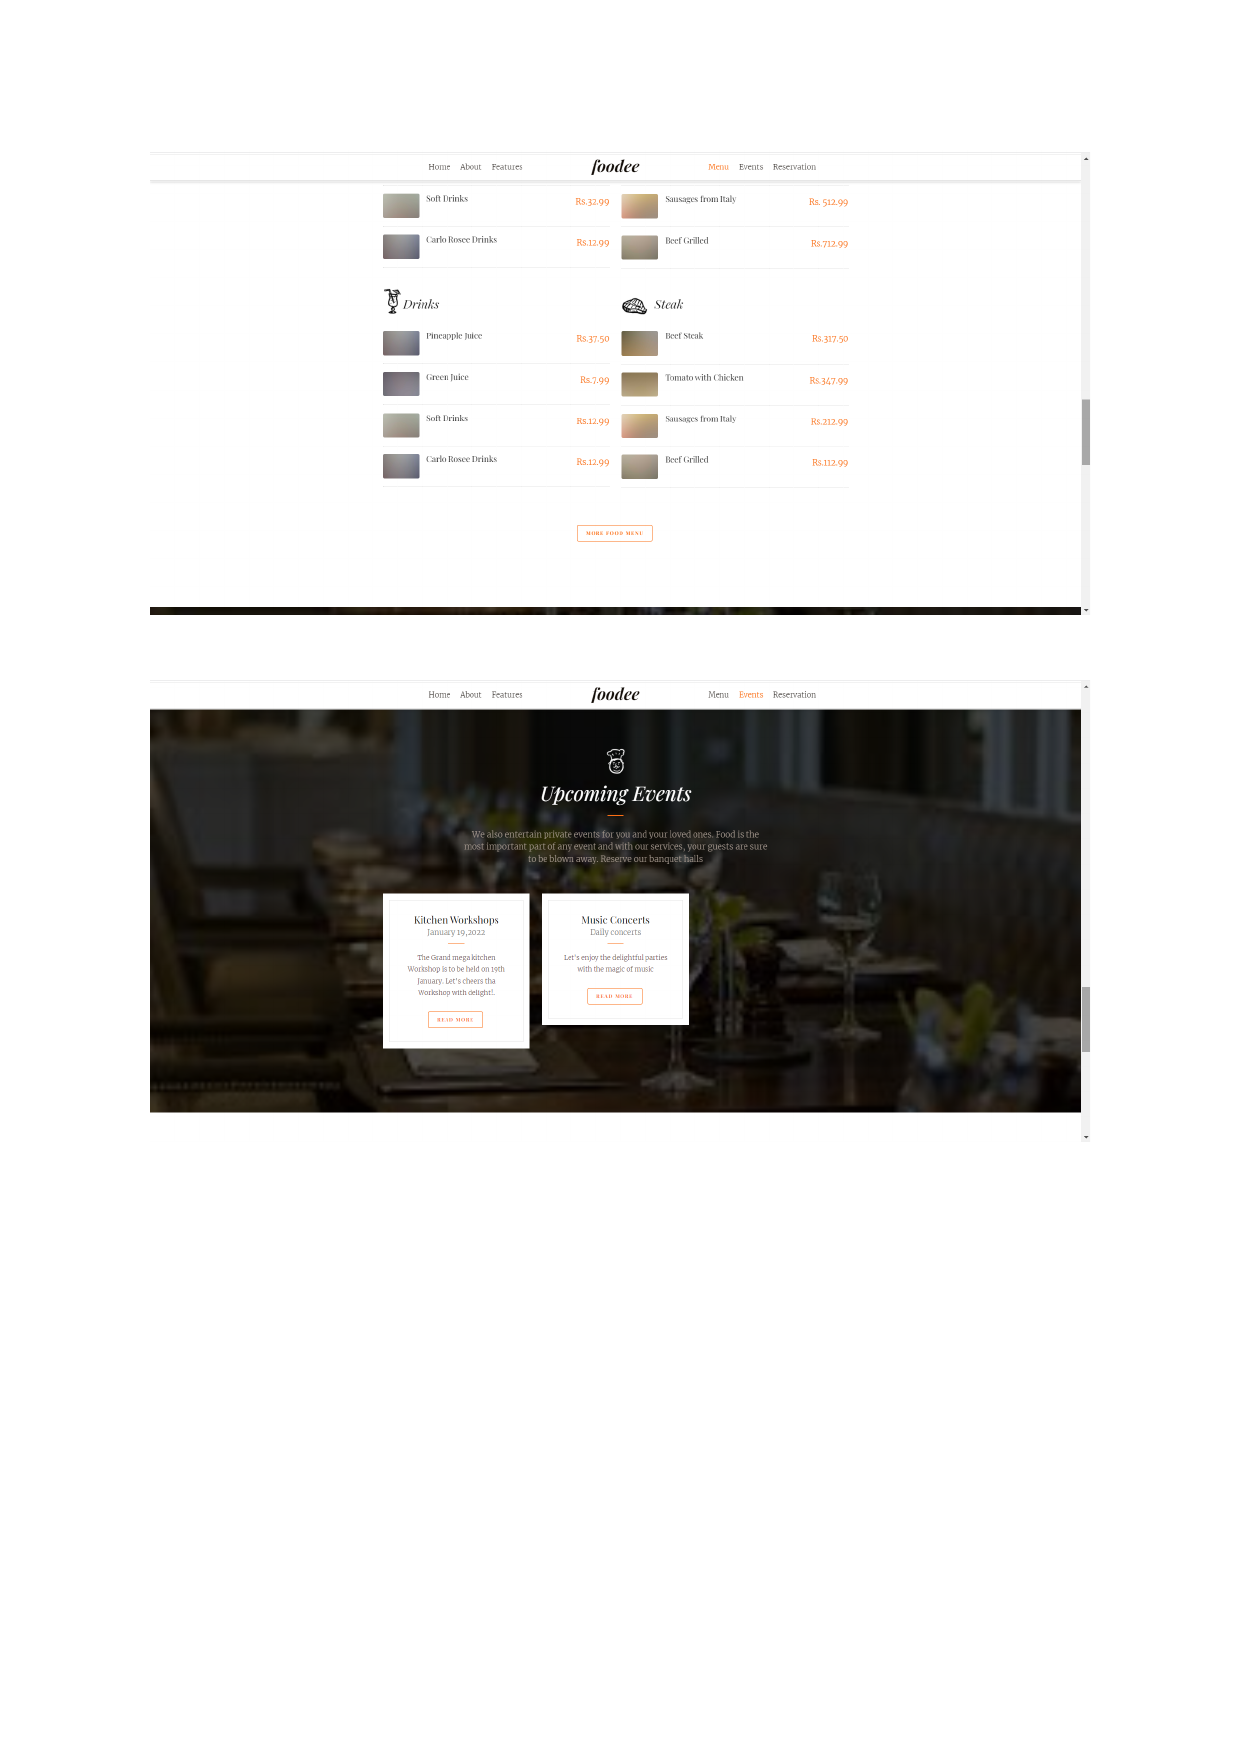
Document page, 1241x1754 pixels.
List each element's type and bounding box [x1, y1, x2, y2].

picture [150, 150, 1091, 615]
picture [150, 680, 1091, 1142]
